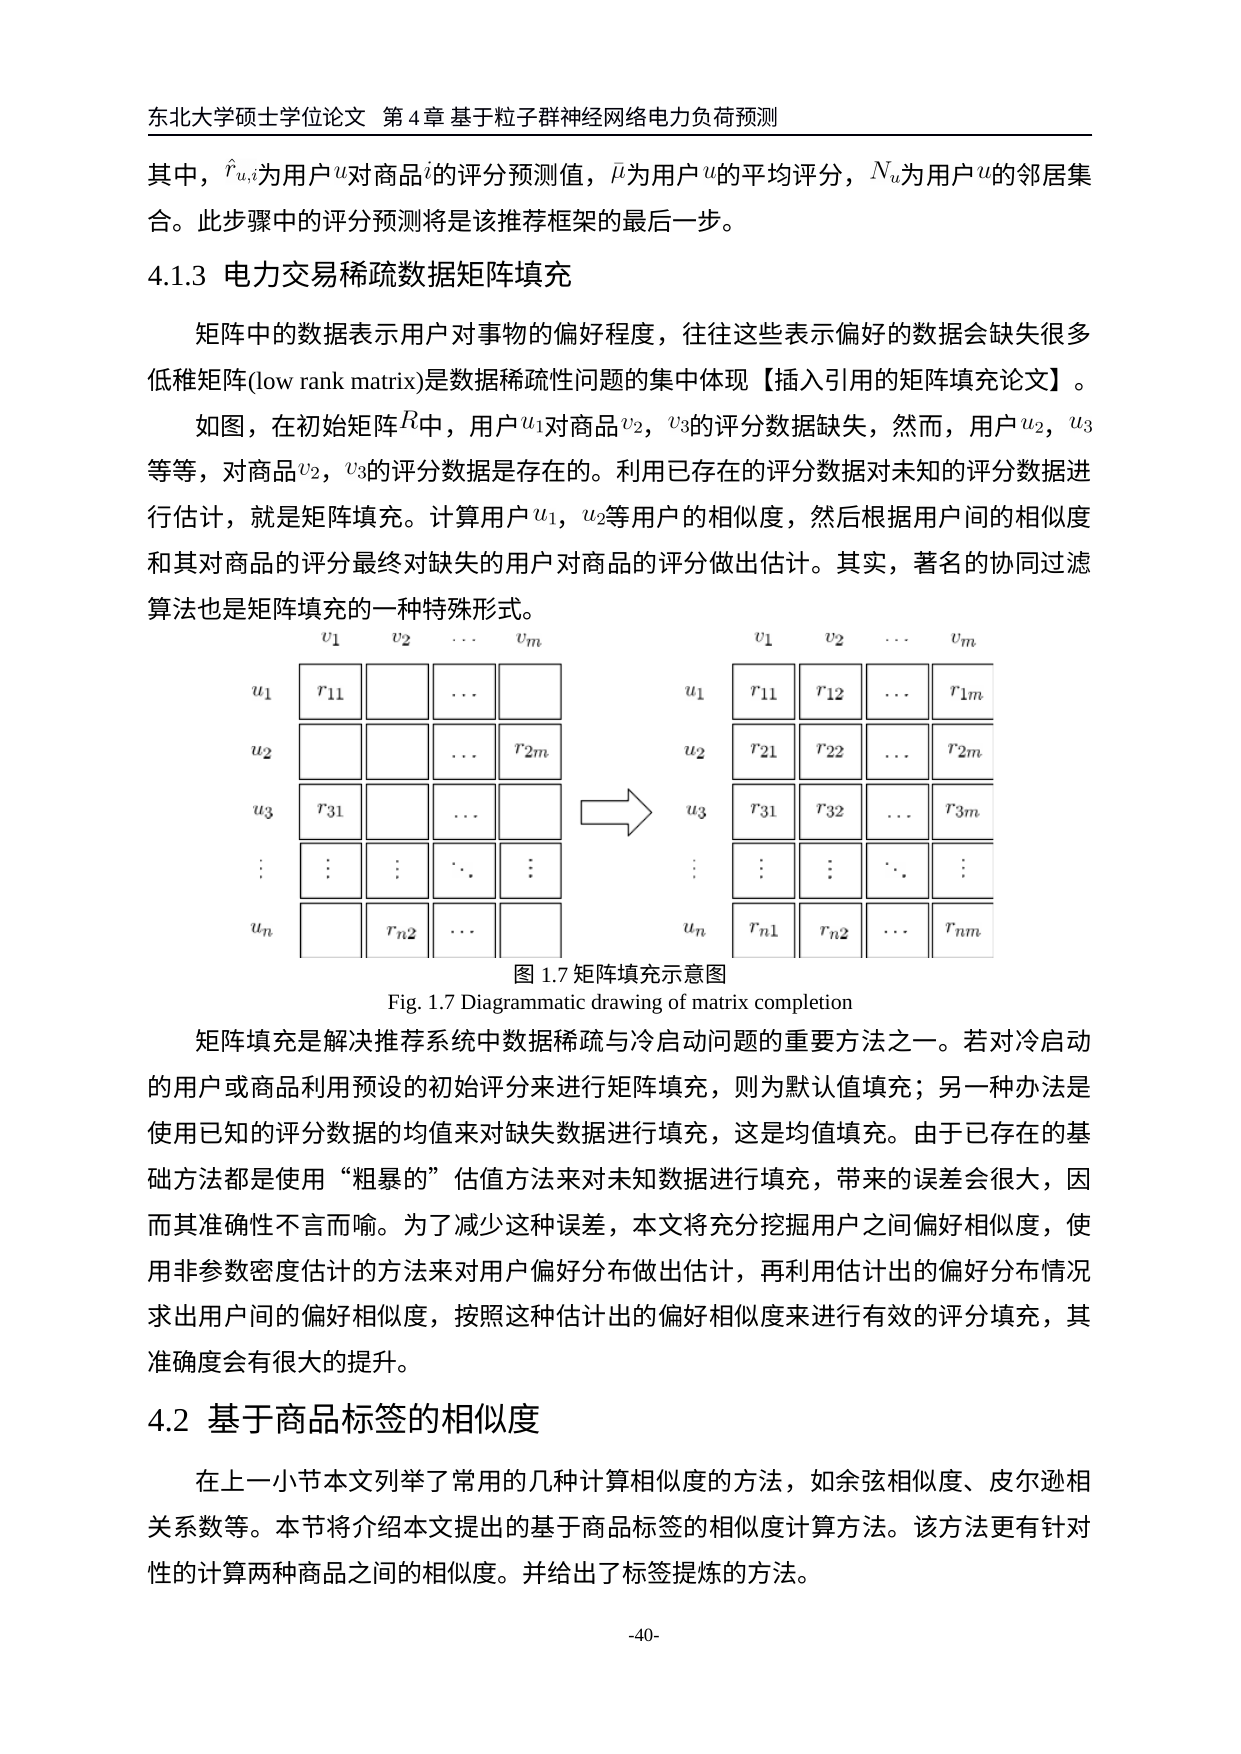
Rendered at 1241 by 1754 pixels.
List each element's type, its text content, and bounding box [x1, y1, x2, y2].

text 其中，为用户对商品的评分预测值，为用户的平均评分，为用户的邻居集合。此步骤中的评分预测将是该推荐框架的最后一步。 [148, 148, 1092, 239]
text 如图，在初始矩阵中，用户对商品，的评分数据缺失，然而，用户，等等，对商品，的评分数据是存在的。利用已存在的评分数据对未知的评分数据进行估计，就是矩阵填充。计算用户，等用户的相似度，然后根据用户间的相似度和其对商品的评分最终对缺失的用户对商品的评分做出估计。其实，著名的协同过滤算法也是矩阵填充的一种特殊形式。 [148, 398, 1092, 627]
subtitle 电力交易稀疏数据矩阵填充 [148, 252, 1092, 294]
text 矩阵填充是解决推荐系统中数据稀疏与冷启动问题的重要方法之一。若对冷启动的用户或商品利用预设的初始评分来进行矩阵填充，则为默认值填充；另一种办法是使用已知的评分数据的均值来对缺失数据进行填充，这是均值填充。由于已存在的基础方法都是使用“粗暴的”估值方法来对未知数据进行填充，带来的误差会很大，因而其准确性不言而喻。为了减少这种误差，本文将充分挖掘用户之间偏好相似度，使用非参数密度估计的方法来对用户偏好分布做出估计，再利用估计出的偏好分布情况求出用户间的偏好相似度，按照这种估计出的偏好相似度来进行有效的评分填充，其准确度会有很大的提升。 [148, 1014, 1092, 1381]
text 矩阵中的数据表示用户对事物的偏好程度，往往这些表示偏好的数据会缺失很多，低稚矩阵(low rank matrix)是数据稀疏性问题的集中体现【插入引用的矩阵填充论文】。 [148, 307, 1092, 398]
subtitle 基于商品标签的相似度 [148, 1393, 1092, 1441]
text 在上一小节本文列举了常用的几种计算相似度的方法，如余弦相似度、皮尔逊相关系数等。本节将介绍本文提出的基于商品标签的相似度计算方法。该方法更有针对性的计算两种商品之间的相似度。并给出了标签提炼的方法。 [148, 1454, 1092, 1591]
